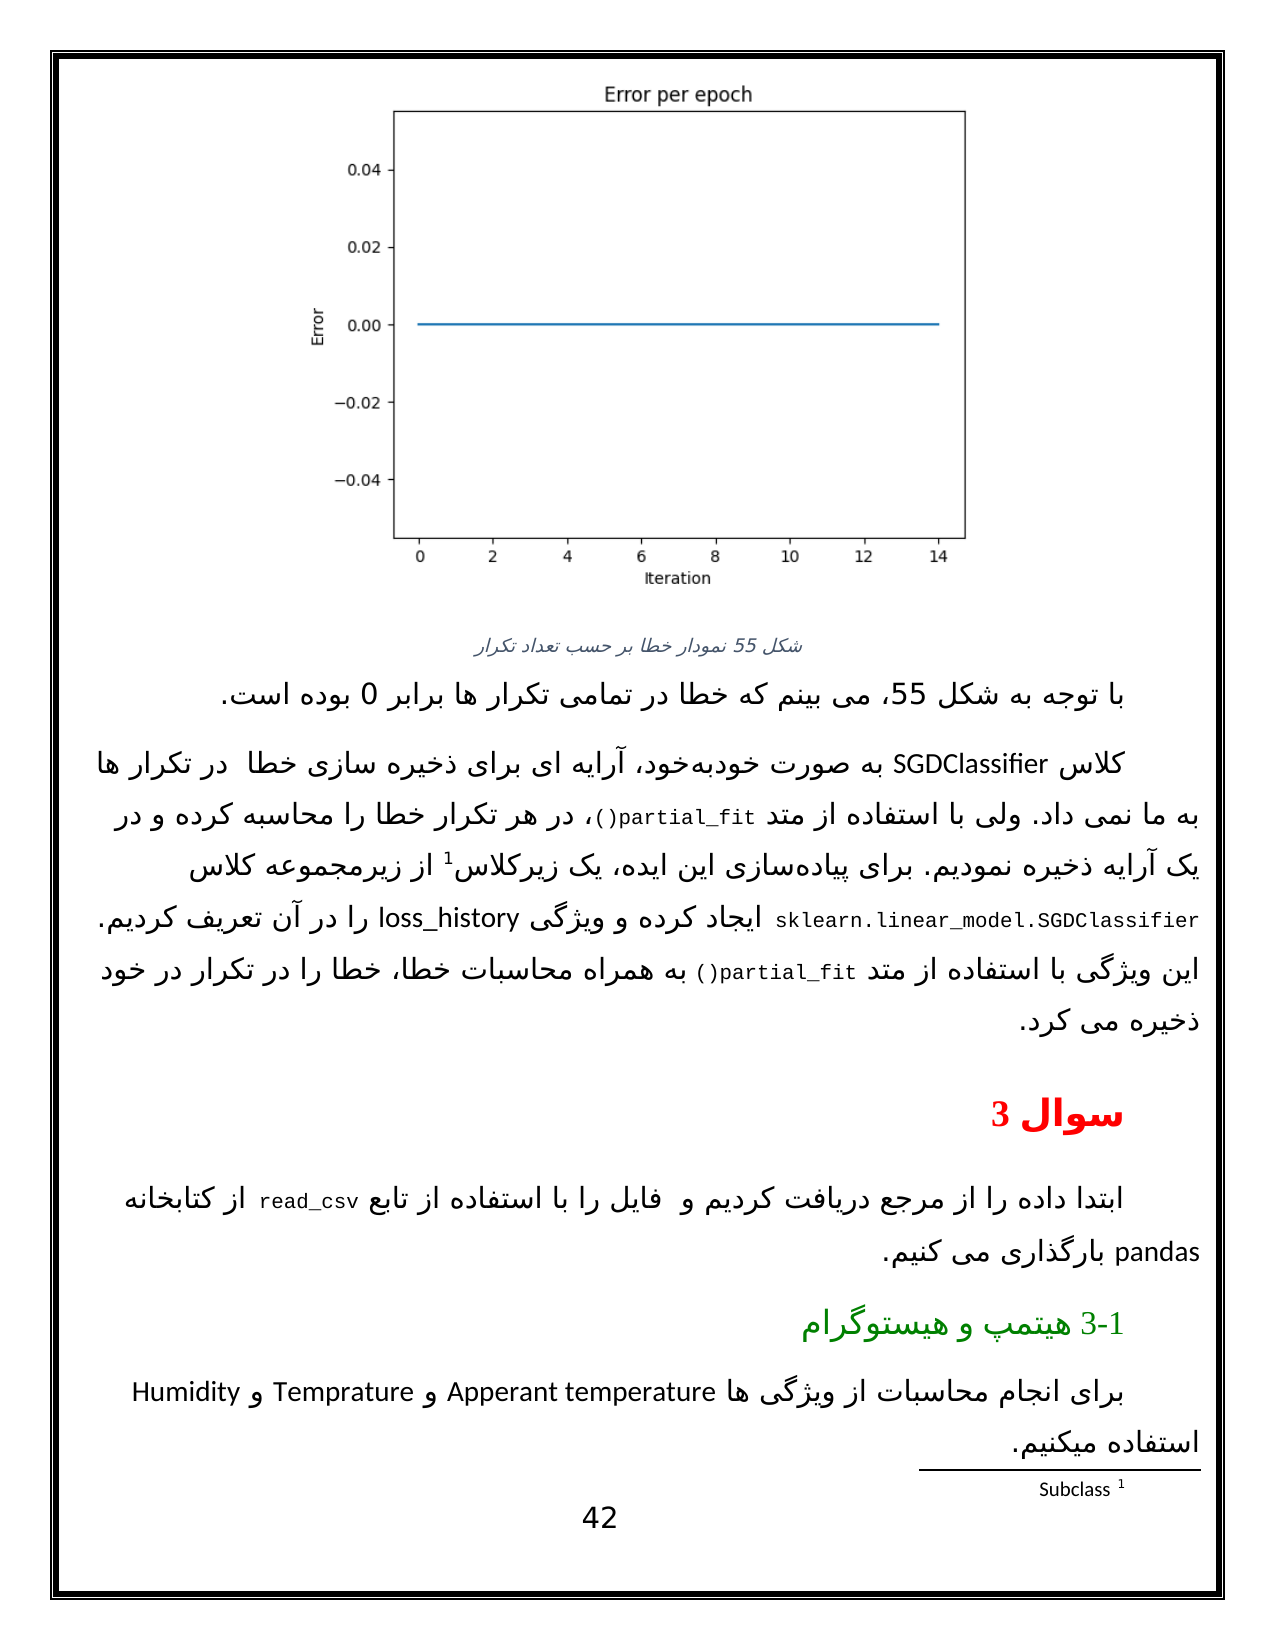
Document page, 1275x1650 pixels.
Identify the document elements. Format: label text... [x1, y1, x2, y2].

text ابتدا داده را از مرجع دریافت کردیم و فایل را با استفاده از تابع read_csv از کتابخانه pandas بارگذاری می کنیم. [75, 1181, 1200, 1268]
text 3-1 هیتمپ و هیستوگرام [75, 1303, 1200, 1341]
text سوال 3 [75, 1091, 1200, 1134]
text شکل 55 نمودار خطا بر حسب تعداد تکرار [75, 635, 1200, 657]
text با توجه به شکل 55، می بینم که خطا در تمامی تکرار ها برابر 0 بوده است. [75, 677, 1200, 711]
text برای انجام محاسبات از ویژگی ها Apperant temperature و Temprature و Humidity استفاده میکنیم. [75, 1373, 1200, 1459]
picture [300, 75, 975, 599]
text کلاس SGDClassifier به صورت خودبه‌خود، آرایه ای برای ذخیره سازی خطا در تکرار ها به ما نمی داد. ولی با استفاده از متد partial_fit()، در هر تکرار خطا را محاسبه کرده و در یک آرایه ذخیره نمودیم. برای پیاده‌‌سازی این ایده، یک زیرکلاس از زیرمجموعه کلاس sklearn.linear_model.SGDClassifier ایجاد کرده و ویژگی loss_history را در آن تعریف کردیم. این ویژگی با استفاده از متد partial_fit() به همراه محاسبات خطا، خطا را در تکرار در خود ذخیره می کرد. [75, 745, 1200, 1037]
